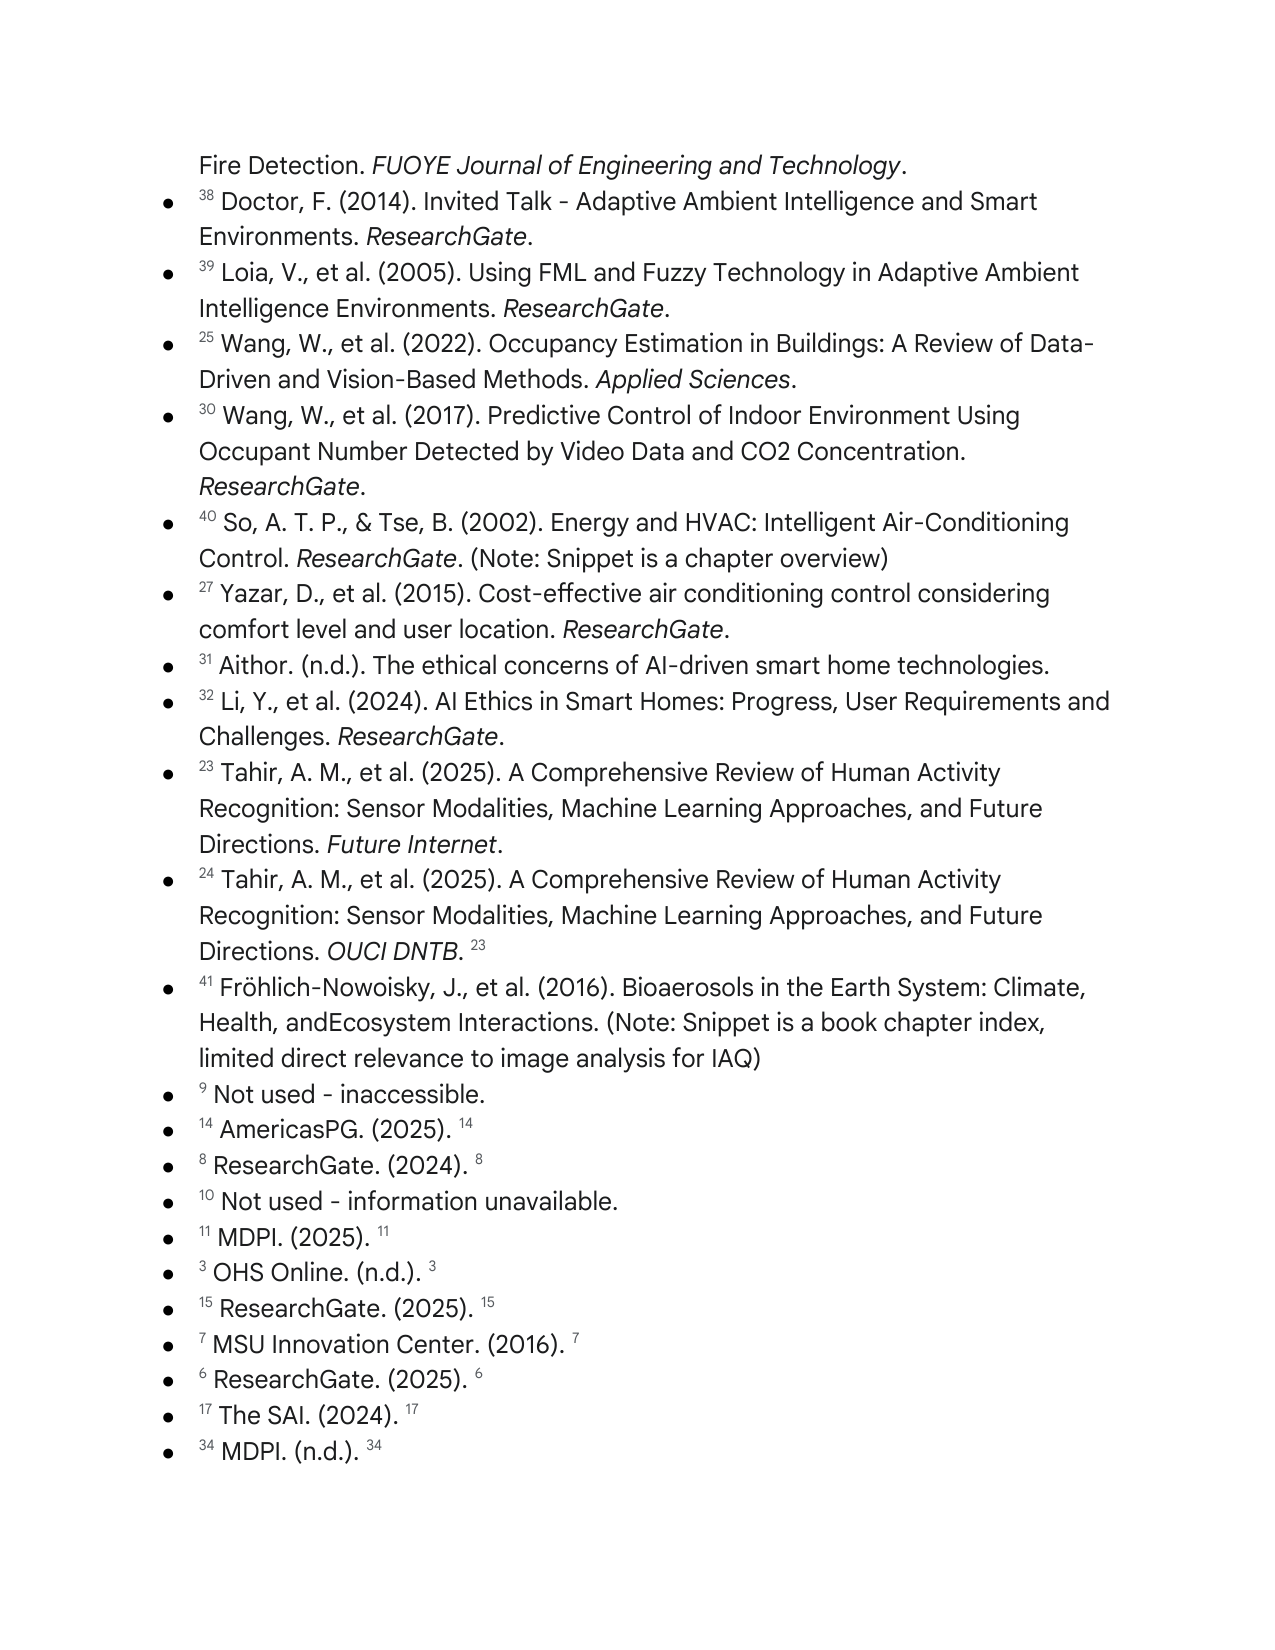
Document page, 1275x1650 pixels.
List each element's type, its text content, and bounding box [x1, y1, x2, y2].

list 11 MDPI. (2025). 11 [161, 1222, 1125, 1253]
list 27 Yazar, D., et al. (2015). Cost-effective air conditioning control considering comfort level and user location. ResearchGate. [161, 579, 1125, 646]
list 25 Wang, W., et al. (2022). Occupancy Estimation in Buildings: A Review of Data-Driven and Vision-Based Methods. Applied Sciences. [161, 329, 1125, 396]
list 15 ResearchGate. (2025). 15 [161, 1293, 1125, 1325]
list 34 MDPI. (n.d.). 34 [161, 1436, 1125, 1468]
list 40 So, A. T. P., & Tse, B. (2002). Energy and HVAC: Intelligent Air‐Conditioning Control. ResearchGate. (Note: Snippet is a chapter overview) [161, 507, 1125, 574]
list 30 Wang, W., et al. (2017). Predictive Control of Indoor Environment Using Occupant Number Detected by Video Data and CO2 Concentration. ResearchGate. [161, 400, 1125, 503]
list 3 OHS Online. (n.d.). 3 [161, 1258, 1125, 1289]
list 9 Not used - inaccessible. [161, 1079, 1125, 1110]
list 32 Li, Y., et al. (2024). AI Ethics in Smart Homes: Progress, User Requirements and Challenges. ResearchGate. [161, 686, 1125, 753]
list 39 Loia, V., et al. (2005). Using FML and Fuzzy Technology in Adaptive Ambient Intelligence Environments. ResearchGate. [161, 257, 1125, 324]
list 6 ResearchGate. (2025). 6 [161, 1365, 1125, 1396]
list 10 Not used - information unavailable. [161, 1186, 1125, 1217]
list 7 MSU Innovation Center. (2016). 7 [161, 1329, 1125, 1360]
list 8 ResearchGate. (2024). 8 [161, 1150, 1125, 1182]
list 17 The SAI. (2024). 17 [161, 1401, 1125, 1432]
list 23 Tahir, A. M., et al. (2025). A Comprehensive Review of Human Activity Recognition: Sensor Modalities, Machine Learning Approaches, and Future Directions. Future Internet. [161, 757, 1125, 860]
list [161, 150, 1125, 181]
list 14 AmericasPG. (2025). 14 [161, 1115, 1125, 1146]
list 41 Fröhlich-Nowoisky, J., et al. (2016). Bioaerosols in the Earth System: Climate, Health, andEcosystem Interactions. (Note: Snippet is a book chapter index, limited direct relevance to image analysis for IAQ) [161, 972, 1125, 1074]
list 24 Tahir, A. M., et al. (2025). A Comprehensive Review of Human Activity Recognition: Sensor Modalities, Machine Learning Approaches, and Future Directions. OUCI DNTB. 23 [161, 864, 1125, 967]
list 38 Doctor, F. (2014). Invited Talk - Adaptive Ambient Intelligence and Smart Environments. ResearchGate. [161, 186, 1125, 253]
list 31 Aithor. (n.d.). The ethical concerns of AI-driven smart home technologies. [161, 650, 1125, 682]
